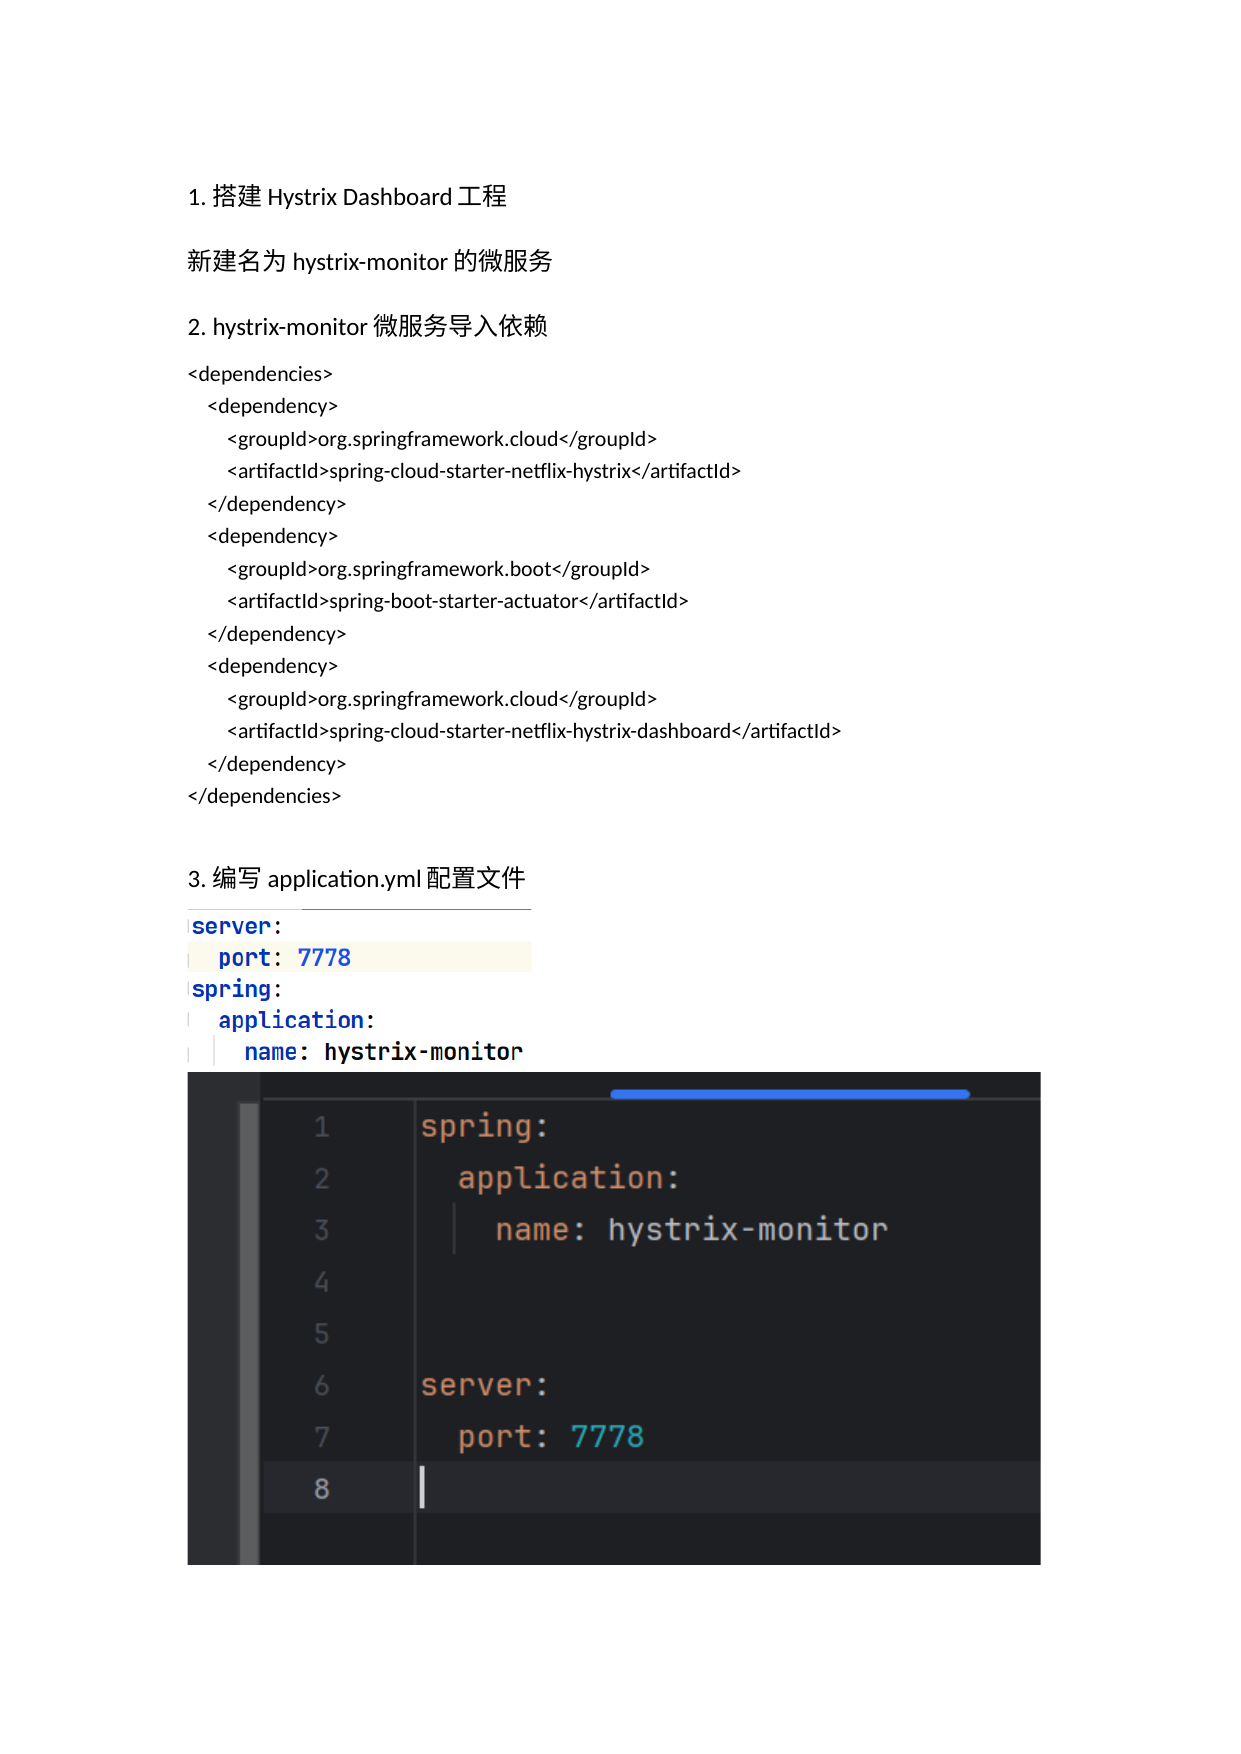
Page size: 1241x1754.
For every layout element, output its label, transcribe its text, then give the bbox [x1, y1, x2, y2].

text 新建名为hystrix-monitor的微服务 [187, 227, 1053, 292]
list 编写application.yml配置文件 [187, 844, 1053, 909]
list 搭建Hystrix Dashboard工程 [187, 162, 1053, 227]
text <dependencies> <dependency> <groupId>org.springframework.cloud</groupId> <artifactId>spring-cloud-starter-netflix-hystrix</artifactId> </dependency> <dependency> <groupId>org.springframework.boot</groupId> <artifactId>spring-boot-starter-actuator</artifactId> </dependency> <dependency> <groupId>org.springframework.cloud</groupId> <artifactId>spring-cloud-starter-netflix-hystrix-dashboard</artifactId> </dependency> </dependencies> [187, 357, 1053, 812]
picture [187, 1072, 1041, 1565]
picture [187, 909, 532, 1066]
list hystrix-monitor微服务导入依赖 [187, 292, 1053, 357]
